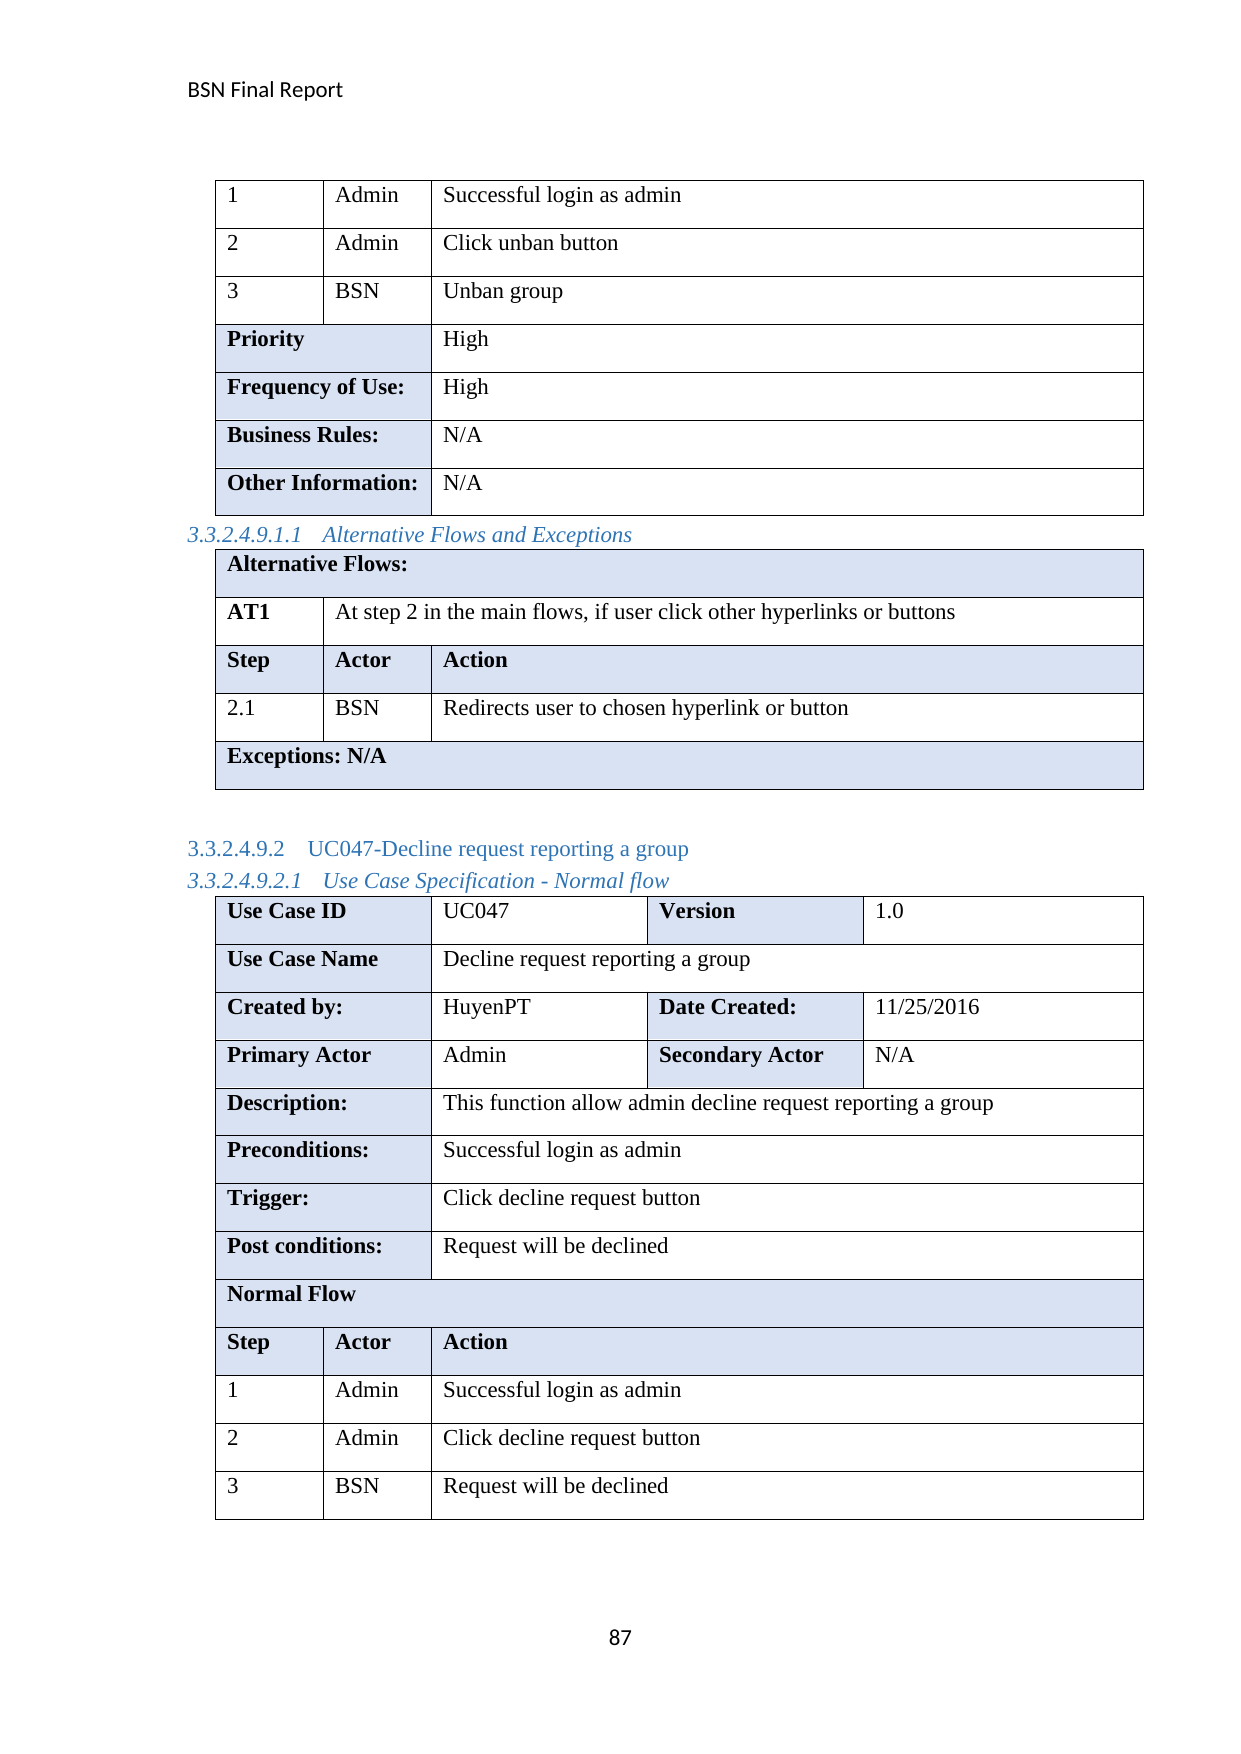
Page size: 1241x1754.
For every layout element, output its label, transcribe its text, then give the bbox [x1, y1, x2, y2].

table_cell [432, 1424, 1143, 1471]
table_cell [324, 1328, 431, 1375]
subtitle Alternative Flows and Exceptions [187, 521, 1053, 547]
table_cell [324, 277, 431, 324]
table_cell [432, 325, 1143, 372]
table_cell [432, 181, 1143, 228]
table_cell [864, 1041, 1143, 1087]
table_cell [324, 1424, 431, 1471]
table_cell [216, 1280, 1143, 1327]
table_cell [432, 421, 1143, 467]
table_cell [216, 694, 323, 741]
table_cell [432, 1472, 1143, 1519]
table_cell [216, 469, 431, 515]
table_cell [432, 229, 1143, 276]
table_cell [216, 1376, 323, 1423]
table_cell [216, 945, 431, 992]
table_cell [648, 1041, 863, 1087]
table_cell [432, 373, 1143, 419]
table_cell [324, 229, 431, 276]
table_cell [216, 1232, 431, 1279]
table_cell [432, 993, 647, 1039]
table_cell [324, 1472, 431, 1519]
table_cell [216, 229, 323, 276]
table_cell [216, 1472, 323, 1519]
subtitle Use Case Specification - Normal flow [187, 867, 1053, 894]
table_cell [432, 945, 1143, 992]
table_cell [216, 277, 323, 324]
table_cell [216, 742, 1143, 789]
subtitle UC047-Decline request reporting a group [187, 835, 1053, 861]
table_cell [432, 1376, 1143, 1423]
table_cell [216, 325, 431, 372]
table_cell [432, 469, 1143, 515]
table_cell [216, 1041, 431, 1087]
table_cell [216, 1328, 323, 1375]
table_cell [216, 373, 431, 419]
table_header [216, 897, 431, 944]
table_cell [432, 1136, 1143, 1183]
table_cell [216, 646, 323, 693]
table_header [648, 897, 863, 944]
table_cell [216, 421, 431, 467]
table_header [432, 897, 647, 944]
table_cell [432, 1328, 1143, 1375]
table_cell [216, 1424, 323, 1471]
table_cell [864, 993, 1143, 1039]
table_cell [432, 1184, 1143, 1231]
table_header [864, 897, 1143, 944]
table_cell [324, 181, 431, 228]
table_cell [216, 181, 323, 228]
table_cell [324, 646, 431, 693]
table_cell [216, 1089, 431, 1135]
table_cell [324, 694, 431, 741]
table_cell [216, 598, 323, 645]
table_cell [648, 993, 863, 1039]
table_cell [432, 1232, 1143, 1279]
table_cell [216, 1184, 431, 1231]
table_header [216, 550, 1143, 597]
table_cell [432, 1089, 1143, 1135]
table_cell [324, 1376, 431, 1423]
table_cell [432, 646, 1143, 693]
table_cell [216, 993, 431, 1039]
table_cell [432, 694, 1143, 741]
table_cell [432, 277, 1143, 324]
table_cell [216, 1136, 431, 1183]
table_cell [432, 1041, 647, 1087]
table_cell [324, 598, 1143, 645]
